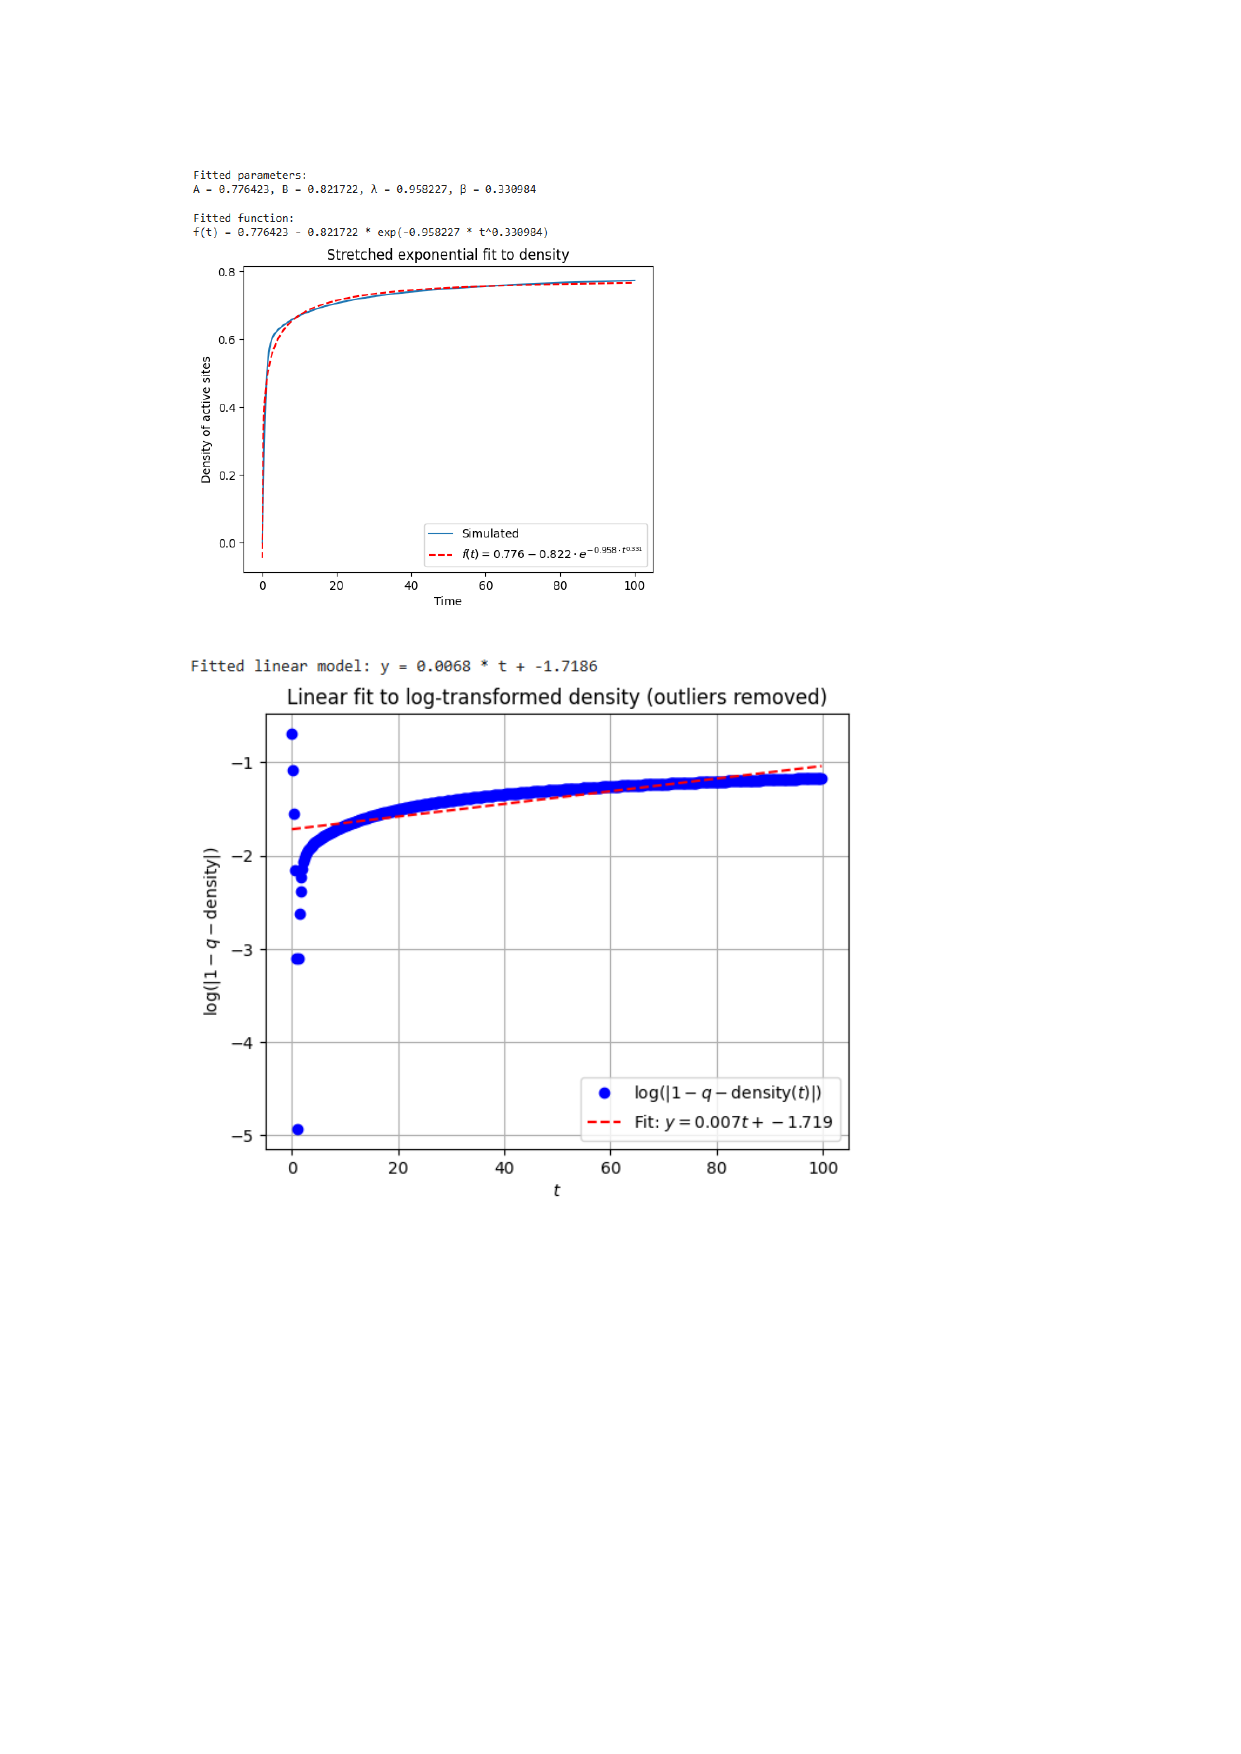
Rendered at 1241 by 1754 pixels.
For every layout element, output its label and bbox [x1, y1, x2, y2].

picture [187, 649, 1053, 1215]
picture [187, 162, 885, 619]
